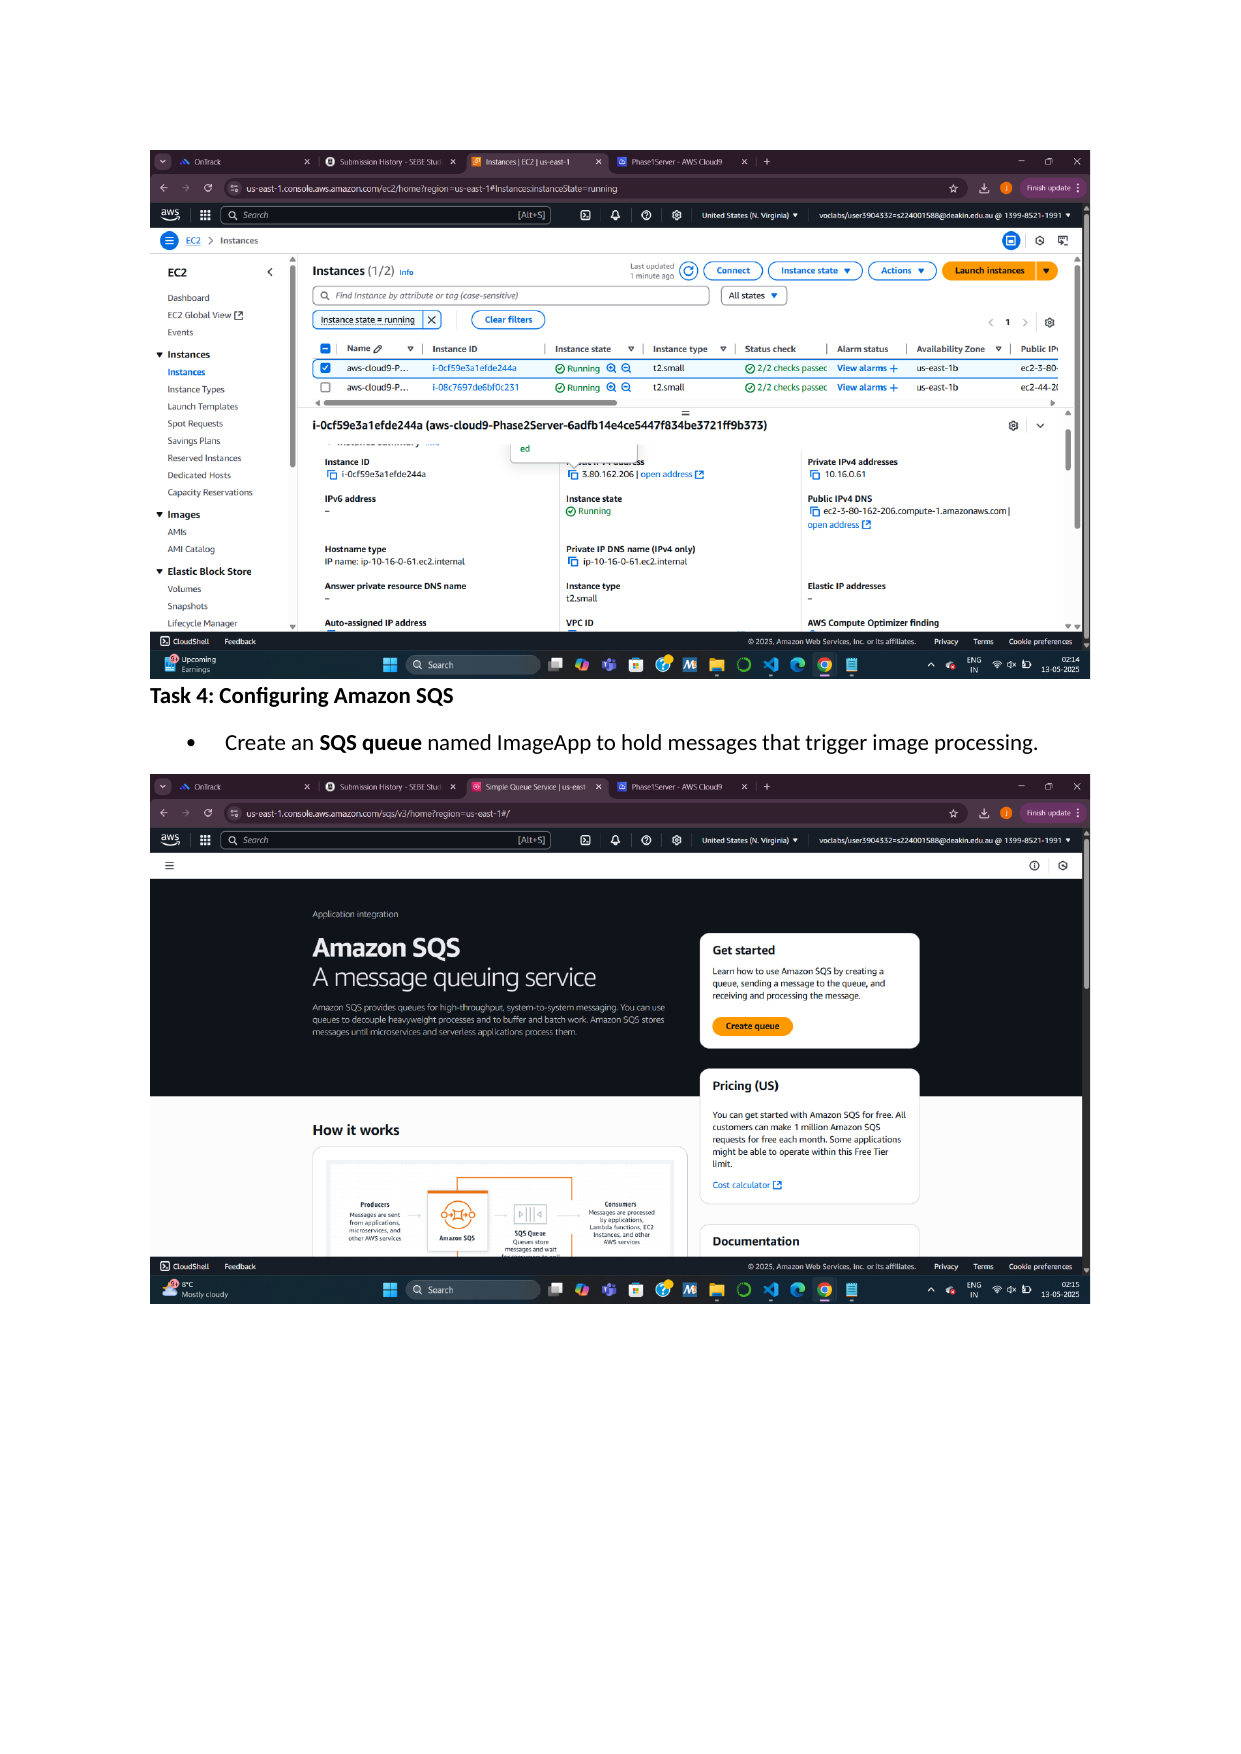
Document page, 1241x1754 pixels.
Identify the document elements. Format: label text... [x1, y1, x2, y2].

picture [150, 774, 1091, 1304]
list Create an SQS queue named ImageApp to hold messages that trigger image processing. [187, 728, 1090, 756]
picture [150, 150, 1091, 679]
text Task 4: Configuring Amazon SQS [150, 679, 1090, 709]
